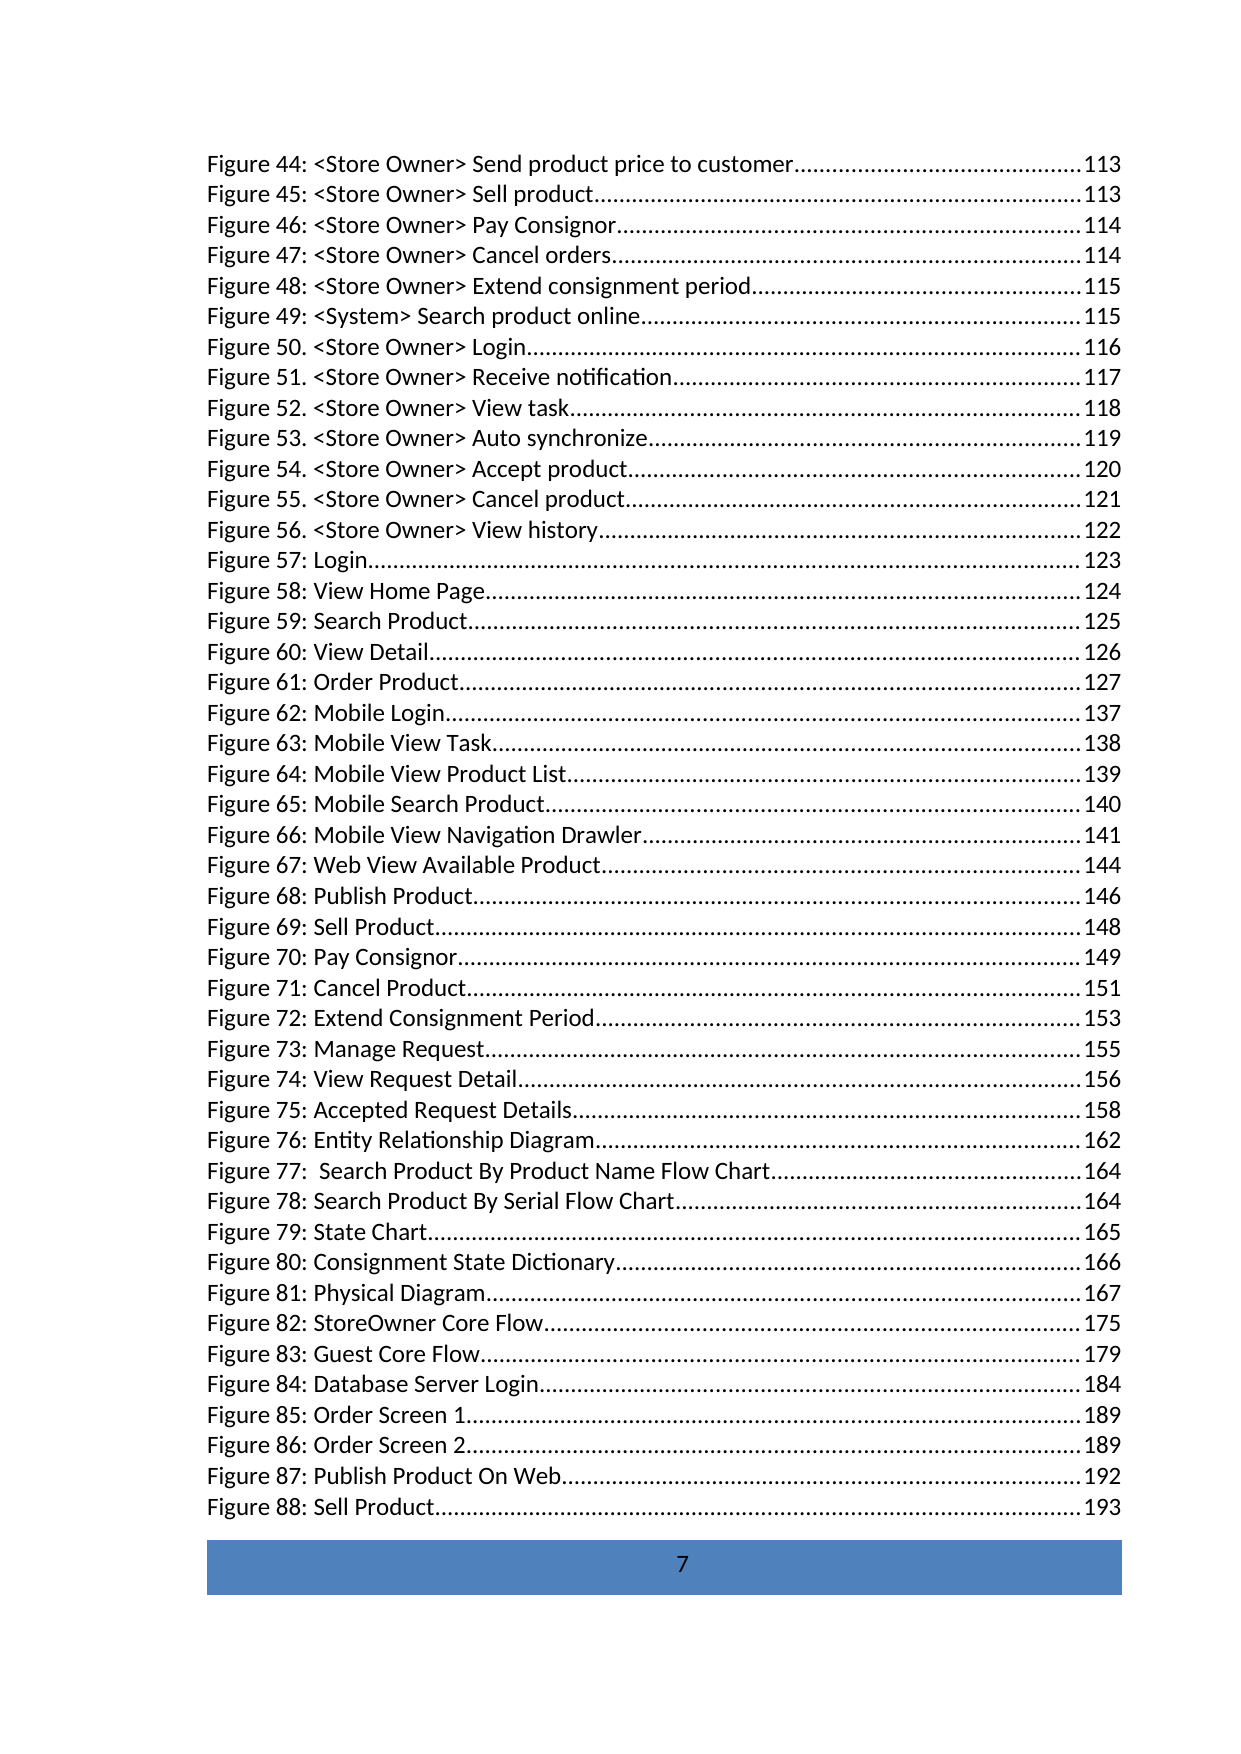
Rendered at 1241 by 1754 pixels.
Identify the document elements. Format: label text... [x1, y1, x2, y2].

text Figure 81: Physical Diagram 167 [207, 1277, 1122, 1307]
text Figure 80: Consignment State Dictionary 166 [207, 1246, 1122, 1277]
text Figure 65: Mobile Search Product 140 [207, 789, 1122, 819]
text Figure 58: View Home Page 124 [207, 575, 1122, 606]
text Figure 50. <Store Owner> Login 116 [207, 331, 1122, 361]
text Figure 77: Search Product By Product Name Flow Chart 164 [207, 1155, 1122, 1185]
text Figure 56. <Store Owner> View history 122 [207, 514, 1122, 544]
text Figure 72: Extend Consignment Period 153 [207, 1002, 1122, 1033]
text Figure 47: <Store Owner> Cancel orders 114 [207, 239, 1122, 270]
text Figure 53. <Store Owner> Auto synchronize 119 [207, 422, 1122, 453]
text Figure 87: Publish Product On Web 192 [207, 1460, 1122, 1491]
text Figure 84: Database Server Login 184 [207, 1368, 1122, 1399]
text Figure 82: StoreOwner Core Flow 175 [207, 1307, 1122, 1338]
text Figure 48: <Store Owner> Extend consignment period 115 [207, 270, 1122, 300]
text Figure 64: Mobile View Product List 139 [207, 758, 1122, 789]
text Figure 86: Order Screen 2 189 [207, 1429, 1122, 1460]
text Figure 59: Search Product 125 [207, 606, 1122, 636]
text Figure 63: Mobile View Task 138 [207, 728, 1122, 758]
text Figure 78: Search Product By Serial Flow Chart 164 [207, 1185, 1122, 1216]
text Figure 71: Cancel Product 151 [207, 972, 1122, 1002]
text Figure 44: <Store Owner> Send product price to customer 113 [207, 148, 1122, 178]
text Figure 54. <Store Owner> Accept product 120 [207, 453, 1122, 483]
text Figure 85: Order Screen 1 189 [207, 1399, 1122, 1429]
text Figure 61: Order Product 127 [207, 667, 1122, 697]
text Figure 45: <Store Owner> Sell product 113 [207, 178, 1122, 209]
text Figure 75: Accepted Request Details 158 [207, 1094, 1122, 1124]
text Figure 46: <Store Owner> Pay Consignor 114 [207, 209, 1122, 239]
text Figure 70: Pay Consignor 149 [207, 941, 1122, 972]
text Figure 67: Web View Available Product 144 [207, 850, 1122, 880]
text Figure 49: <System> Search product online 115 [207, 300, 1122, 331]
text Figure 76: Entity Relationship Diagram 162 [207, 1124, 1122, 1155]
text Figure 69: Sell Product 148 [207, 911, 1122, 941]
text Figure 66: Mobile View Navigation Drawler 141 [207, 819, 1122, 850]
text Figure 79: State Chart 165 [207, 1216, 1122, 1246]
text Figure 74: View Request Detail 156 [207, 1063, 1122, 1094]
text Figure 68: Publish Product 146 [207, 880, 1122, 911]
text Figure 57: Login 123 [207, 544, 1122, 575]
text Figure 73: Manage Request 155 [207, 1033, 1122, 1063]
text Figure 60: View Detail 126 [207, 636, 1122, 667]
text Figure 55. <Store Owner> Cancel product 121 [207, 483, 1122, 514]
text Figure 83: Guest Core Flow 179 [207, 1338, 1122, 1368]
text Figure 51. <Store Owner> Receive notification 117 [207, 361, 1122, 392]
text Figure 88: Sell Product 193 [207, 1491, 1122, 1521]
text Figure 62: Mobile Login 137 [207, 697, 1122, 728]
text Figure 52. <Store Owner> View task 118 [207, 392, 1122, 422]
